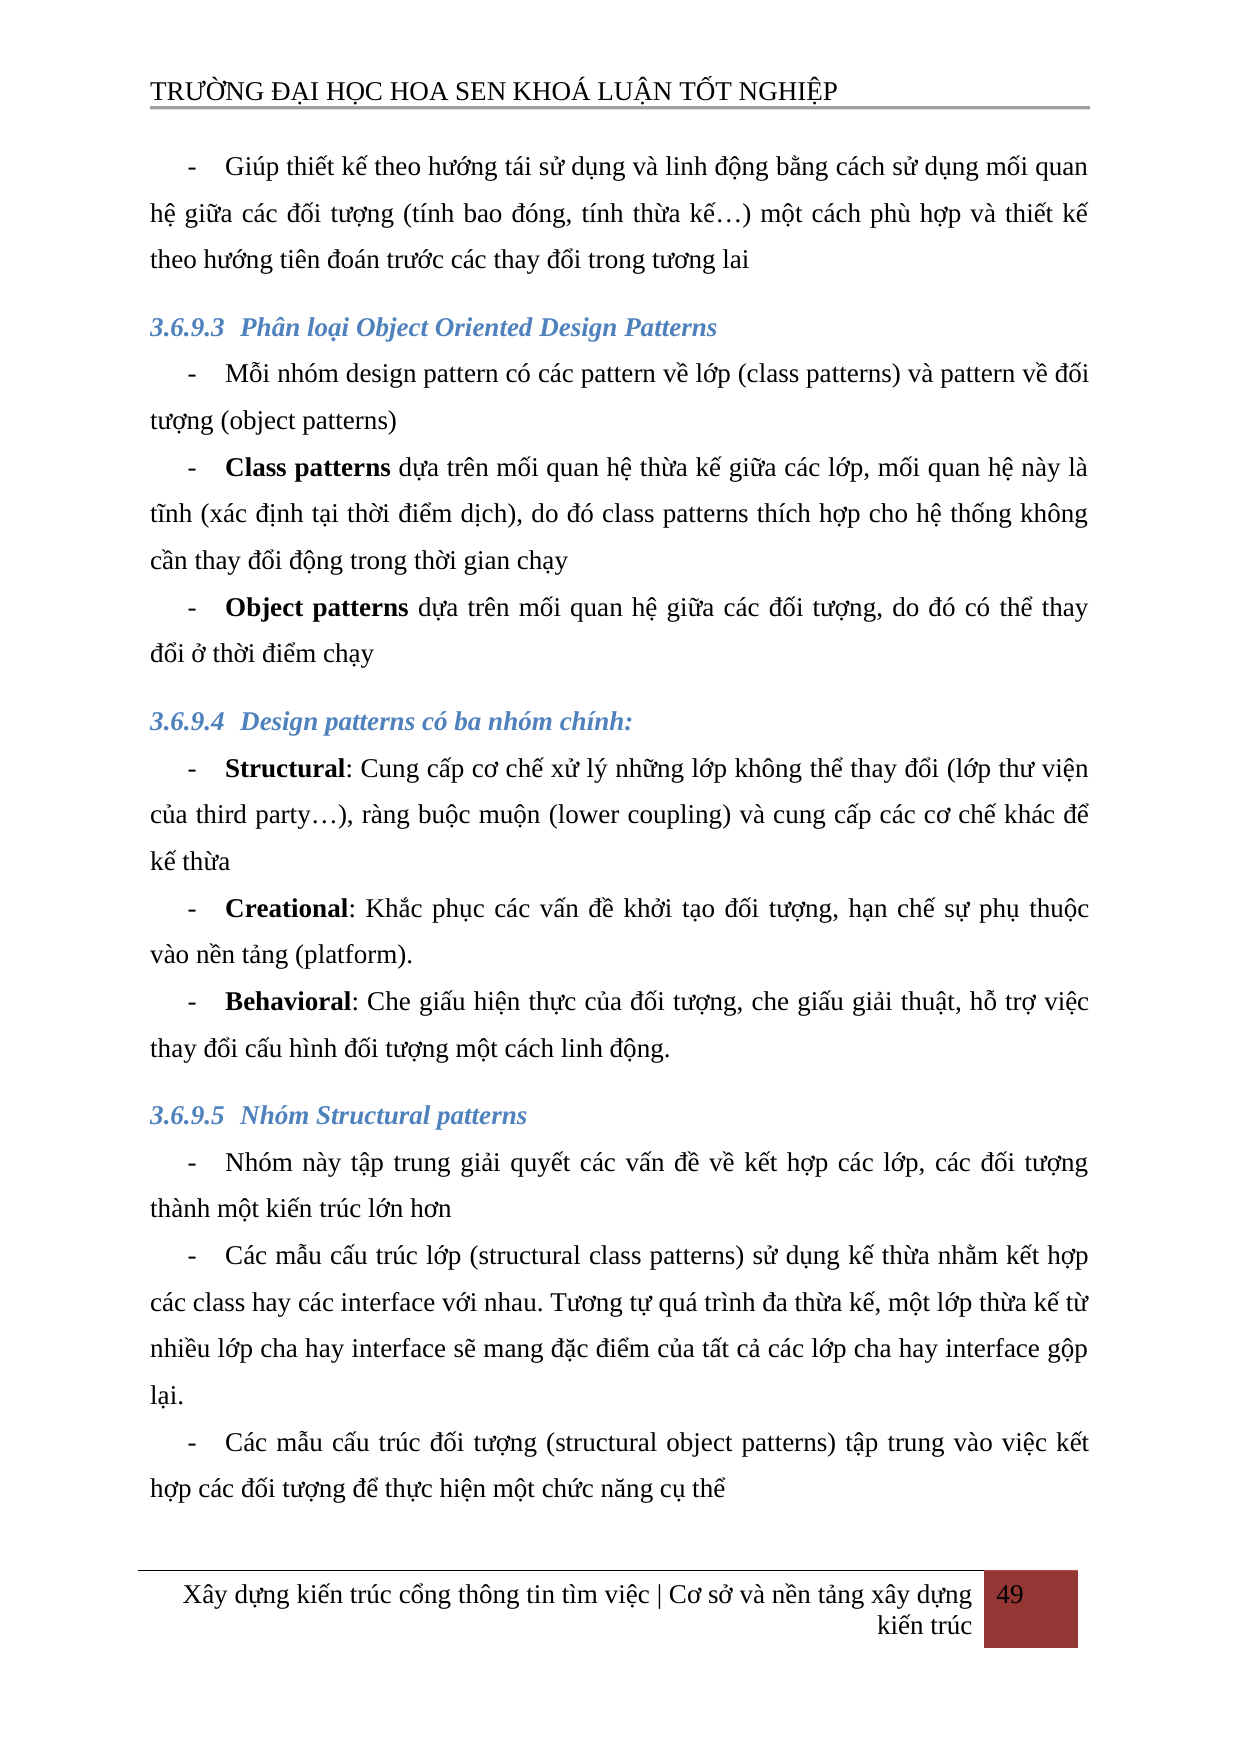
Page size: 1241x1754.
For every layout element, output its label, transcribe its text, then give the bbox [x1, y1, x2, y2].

list Mỗi nhóm design pattern có các pattern về lớp (class patterns) và pattern về đối tượng (object patterns) [150, 357, 1090, 435]
list Creational: Khắc phục các vấn đề khởi tạo đối tượng, hạn chế sự phụ thuộc vào nền tảng (platform). [150, 892, 1090, 969]
list Nhóm này tập trung giải quyết các vấn đề về kết hợp các lớp, các đối tượng thành một kiến trúc lớn hơn [150, 1146, 1090, 1224]
list Giúp thiết kế theo hướng tái sử dụng và linh động bằng cách sử dụng mối quan hệ giữa các đối tượng (tính bao đóng, tính thừa kế…) một cách phù hợp và thiết kế theo hướng tiên đoán trước các thay đổi trong tương lai [150, 150, 1090, 274]
list Behavioral: Che giấu hiện thực của đối tượng, che giấu giải thuật, hỗ trợ việc thay đổi cấu hình đối tượng một cách linh động. [150, 985, 1090, 1063]
list Object patterns dựa trên mối quan hệ giữa các đối tượng, do đó có thể thay đổi ở thời điểm chạy [150, 591, 1090, 669]
list Class patterns dựa trên mối quan hệ thừa kế giữa các lớp, mối quan hệ này là tĩnh (xác định tại thời điểm dịch), do đó class patterns thích hợp cho hệ thống không cần thay đổi động trong thời gian chạy [150, 451, 1090, 575]
list Structural: Cung cấp cơ chế xử lý những lớp không thể thay đổi (lớp thư viện của third party…), ràng buộc muộn (lower coupling) và cung cấp các cơ chế khác để kế thừa [150, 752, 1090, 876]
subtitle Nhóm Structural patterns [150, 1099, 1090, 1130]
list Các mẫu cấu trúc lớp (structural class patterns) sử dụng kế thừa nhằm kết hợp các class hay các interface với nhau. Tương tự quá trình đa thừa kế, một lớp thừa kế từ nhiều lớp cha hay interface sẽ mang đặc điểm của tất cả các lớp cha hay interface gộp lại. [150, 1239, 1090, 1410]
list Các mẫu cấu trúc đối tượng (structural object patterns) tập trung vào việc kết hợp các đối tượng để thực hiện một chức năng cụ thể [150, 1426, 1090, 1504]
subtitle Phân loại Object Oriented Design Patterns [150, 311, 1090, 342]
subtitle Design patterns có ba nhóm chính: [150, 705, 1090, 736]
